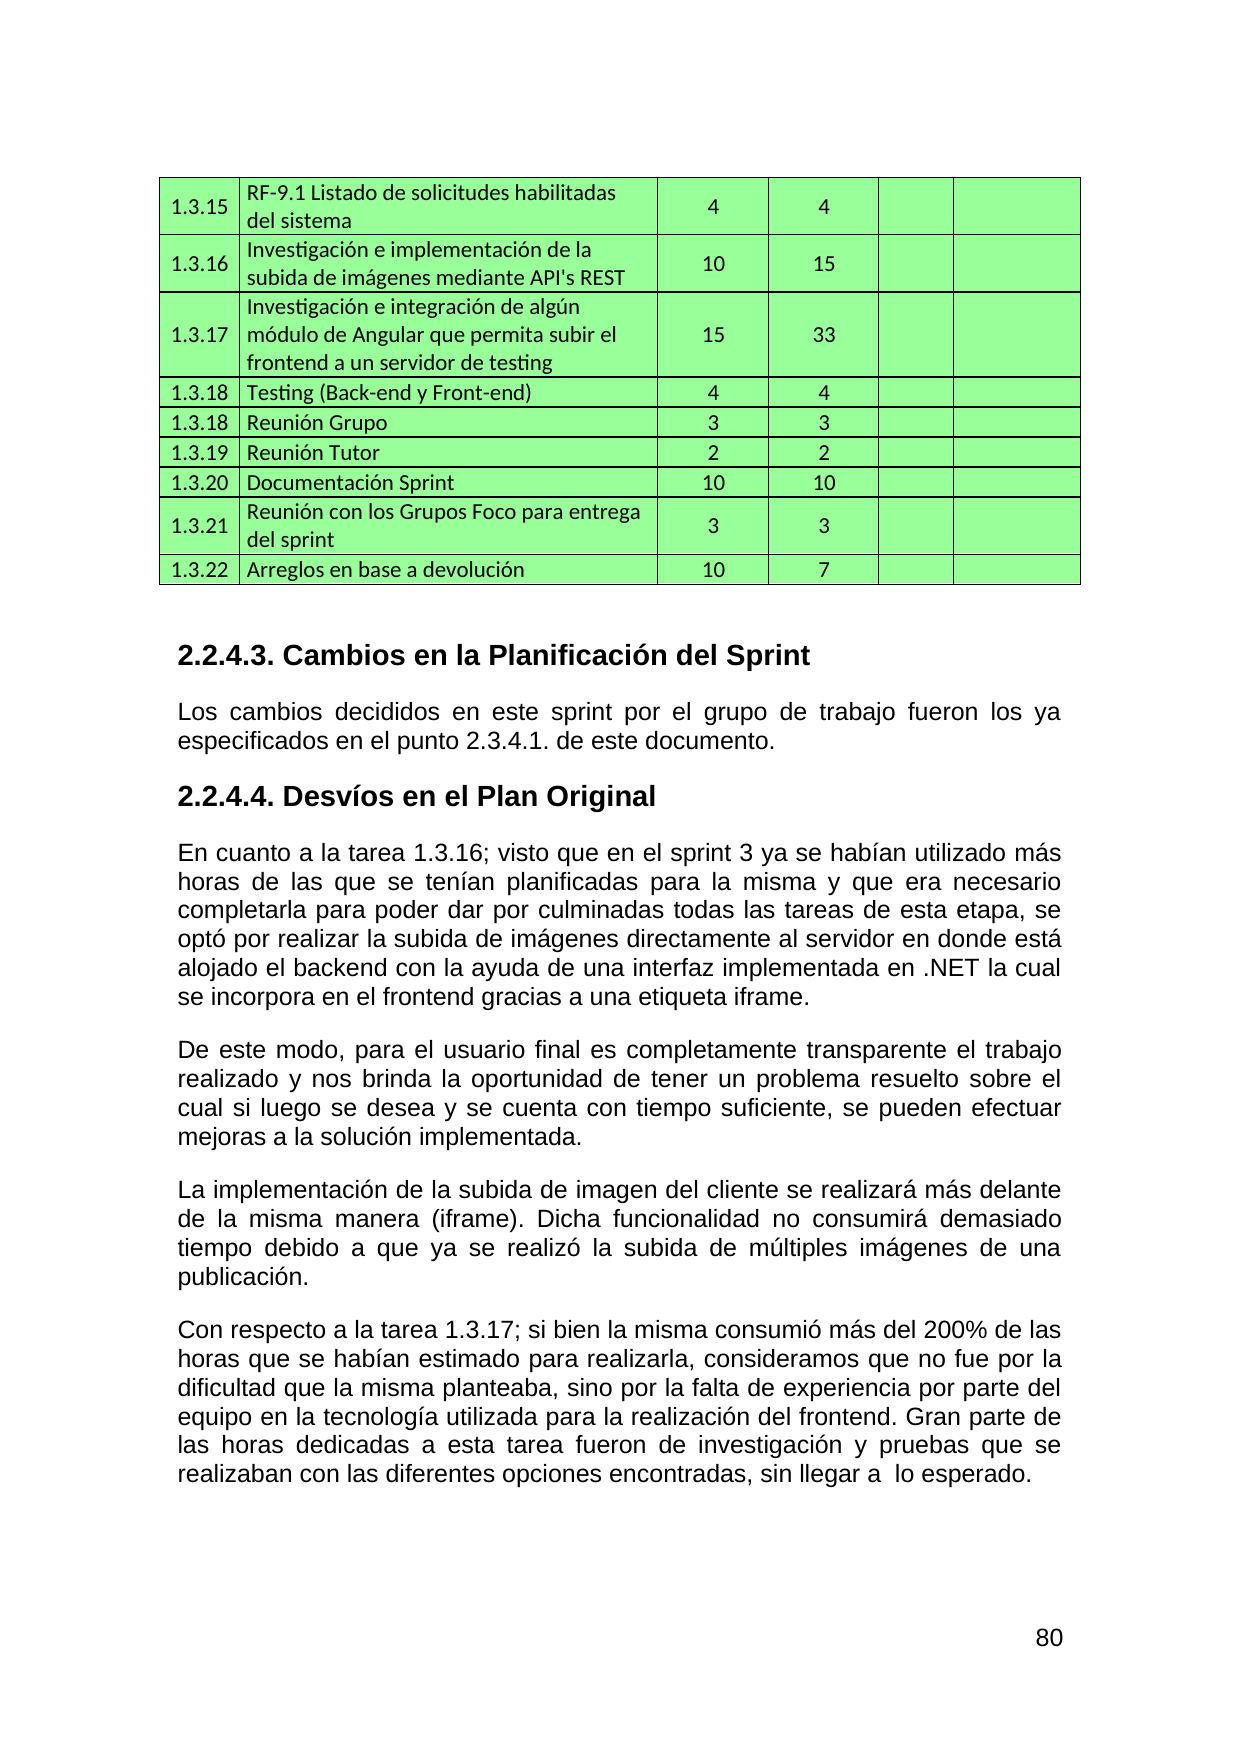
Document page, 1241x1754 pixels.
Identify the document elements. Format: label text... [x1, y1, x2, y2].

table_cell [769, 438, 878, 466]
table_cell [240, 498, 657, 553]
text 2.2.4.3. Cambios en la Planificación del Sprint [177, 638, 1063, 672]
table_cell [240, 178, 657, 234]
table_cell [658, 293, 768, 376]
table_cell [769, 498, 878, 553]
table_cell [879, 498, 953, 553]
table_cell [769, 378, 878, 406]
text En cuanto a la tarea 1.3.16; visto que en el sprint 3 ya se habían utilizado más horas de las que se tenían planificadas para la misma y que era necesario completarla para poder dar por culminadas todas las tareas de esta etapa, se optó por realizar la subida de imágenes directamente al servidor en donde está alojado el backend con la ayuda de una interfaz implementada en .NET la cual se incorpora en el frontend gracias a una etiqueta iframe. [177, 838, 1063, 1010]
text Con respecto a la tarea 1.3.17; si bien la misma consumió más del 200% de las horas que se habían estimado para realizarla, consideramos que no fue por la dificultad que la misma planteaba, sino por la falta de experiencia por parte del equipo en la tecnología utilizada para la realización del frontend. Gran parte de las horas dedicadas a esta tarea fueron de investigación y pruebas que se realizaban con las diferentes opciones encontradas, sin llegar a lo esperado. [177, 1315, 1063, 1488]
text De este modo, para el usuario final es completamente transparente el trabajo realizado y nos brinda la oportunidad de tener un problema resuelto sobre el cual si luego se desea y se cuenta con tiempo suficiente, se pueden efectuar mejoras a la solución implementada. [177, 1035, 1063, 1150]
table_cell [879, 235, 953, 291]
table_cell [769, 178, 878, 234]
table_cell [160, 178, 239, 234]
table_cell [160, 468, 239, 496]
text Los cambios decididos en este sprint por el grupo de trabajo fueron los ya especificados en el punto 2.3.4.1. de este documento. [177, 697, 1063, 754]
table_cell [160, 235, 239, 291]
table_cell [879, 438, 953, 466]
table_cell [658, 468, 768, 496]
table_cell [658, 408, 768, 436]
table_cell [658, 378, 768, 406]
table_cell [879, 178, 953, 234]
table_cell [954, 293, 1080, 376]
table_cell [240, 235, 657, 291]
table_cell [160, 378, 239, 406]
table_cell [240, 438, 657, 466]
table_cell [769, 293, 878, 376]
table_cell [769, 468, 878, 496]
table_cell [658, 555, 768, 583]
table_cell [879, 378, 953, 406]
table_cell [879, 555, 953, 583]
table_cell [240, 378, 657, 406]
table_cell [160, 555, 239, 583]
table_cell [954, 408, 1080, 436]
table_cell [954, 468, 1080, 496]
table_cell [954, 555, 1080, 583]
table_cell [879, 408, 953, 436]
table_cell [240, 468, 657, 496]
text La implementación de la subida de imagen del cliente se realizará más delante de la misma manera (iframe). Dicha funcionalidad no consumirá demasiado tiempo debido a que ya se realizó la subida de múltiples imágenes de una publicación. [177, 1175, 1063, 1290]
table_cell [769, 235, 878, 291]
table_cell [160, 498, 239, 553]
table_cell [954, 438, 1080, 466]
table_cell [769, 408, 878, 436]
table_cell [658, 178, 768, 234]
text 2.2.4.4. Desvíos en el Plan Original [177, 779, 1063, 813]
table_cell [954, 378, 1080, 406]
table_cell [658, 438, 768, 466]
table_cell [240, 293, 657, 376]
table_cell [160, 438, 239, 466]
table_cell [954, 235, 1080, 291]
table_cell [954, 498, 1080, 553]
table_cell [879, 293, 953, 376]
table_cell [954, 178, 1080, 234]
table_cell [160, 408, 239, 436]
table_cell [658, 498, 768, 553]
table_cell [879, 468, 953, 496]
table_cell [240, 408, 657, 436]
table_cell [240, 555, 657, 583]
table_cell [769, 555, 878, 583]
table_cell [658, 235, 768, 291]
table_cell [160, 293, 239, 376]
